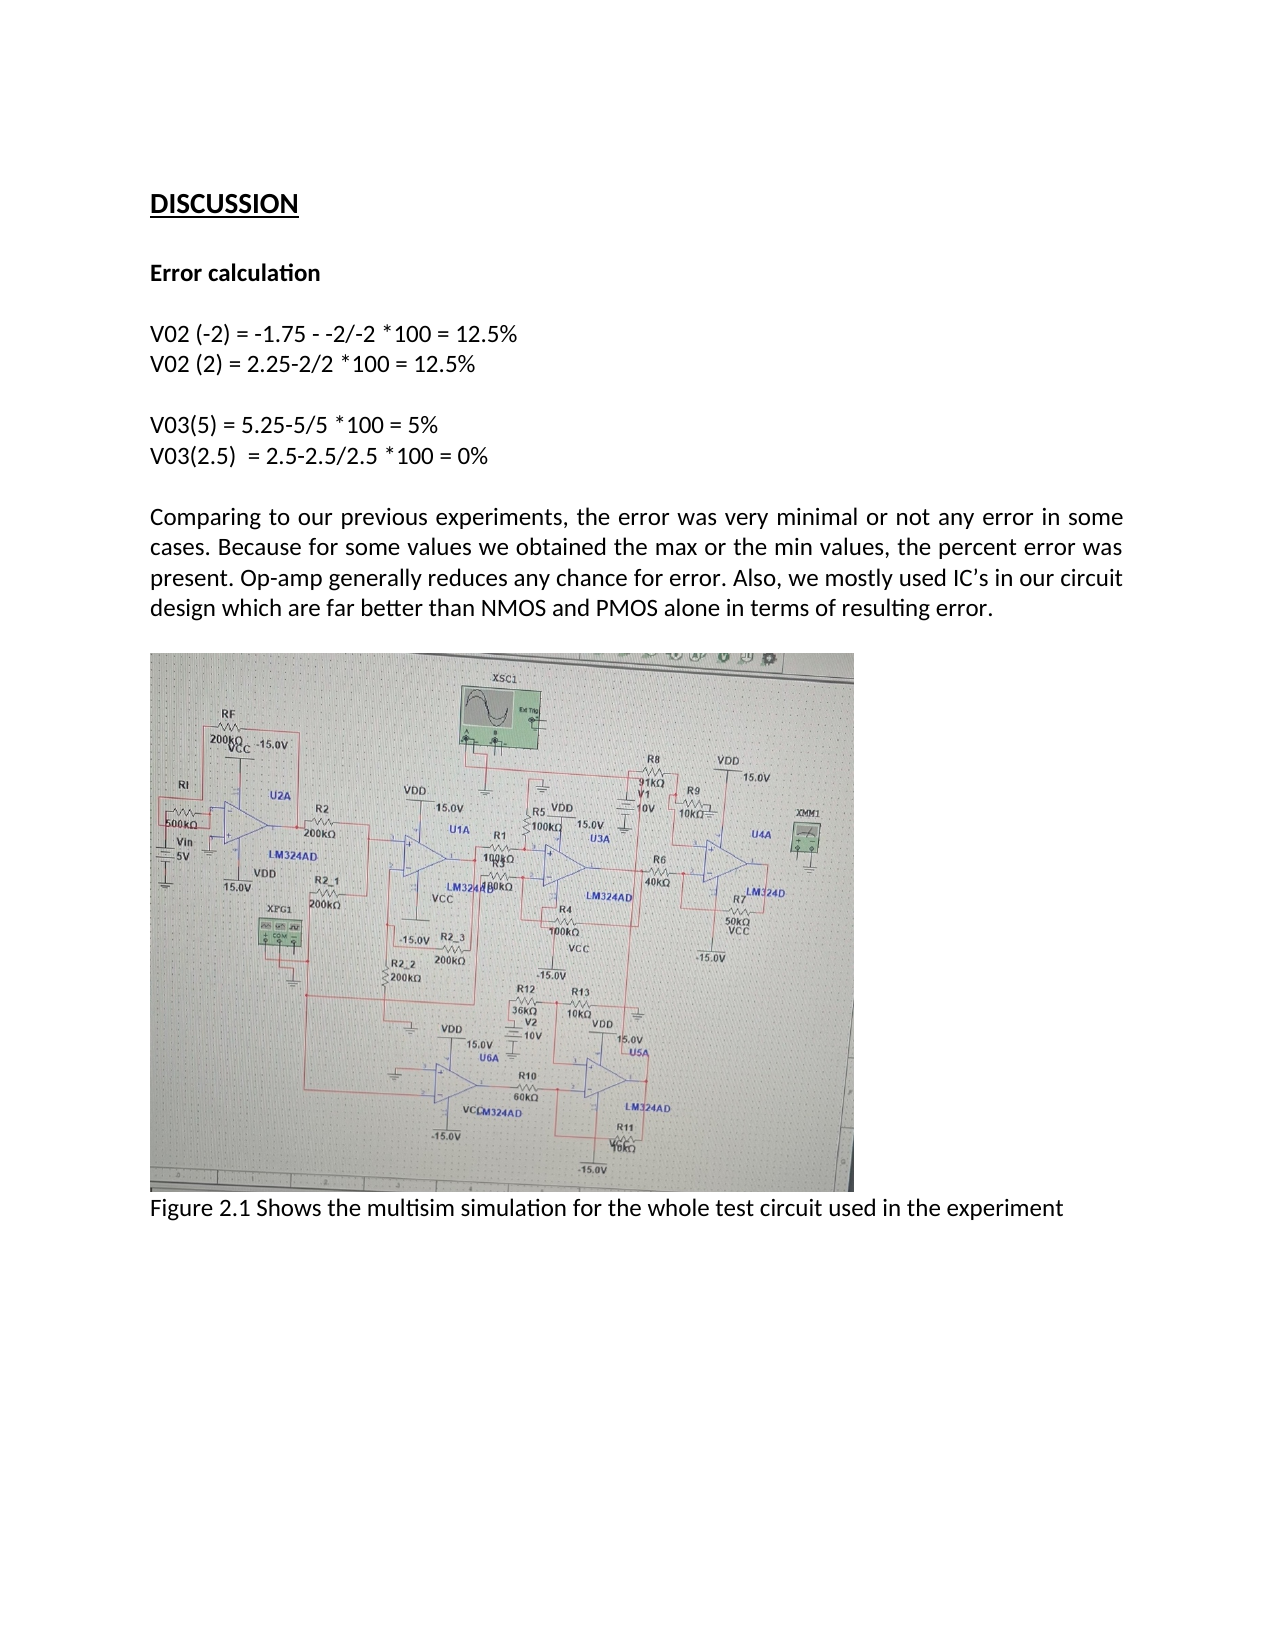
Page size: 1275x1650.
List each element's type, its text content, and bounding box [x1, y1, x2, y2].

text Error calculation [150, 257, 1125, 287]
text V03(2.5) = 2.5-2.5/2.5 *100 = 0% [150, 440, 1125, 471]
text Comparing to our previous experiments, the error was very minimal or not any error in some cases. Because for some values we obtained the max or the min values, the percent error was present. Op-amp generally reduces any chance for error. Also, we mostly used IC’s in our circuit design which are far better than NMOS and PMOS alone in terms of resulting error. [150, 501, 1125, 623]
text V02 (-2) = -1.75 - -2/-2 *100 = 12.5% [150, 318, 1125, 348]
text V02 (2) = 2.25-2/2 *100 = 12.5% [150, 348, 1125, 379]
text Figure 2.1 Shows the multisim simulation for the whole test circuit used in the experiment [150, 1192, 1125, 1222]
picture [150, 653, 854, 1192]
text V03(5) = 5.25-5/5 *100 = 5% [150, 409, 1125, 440]
text DISCUSSION [150, 186, 1125, 221]
